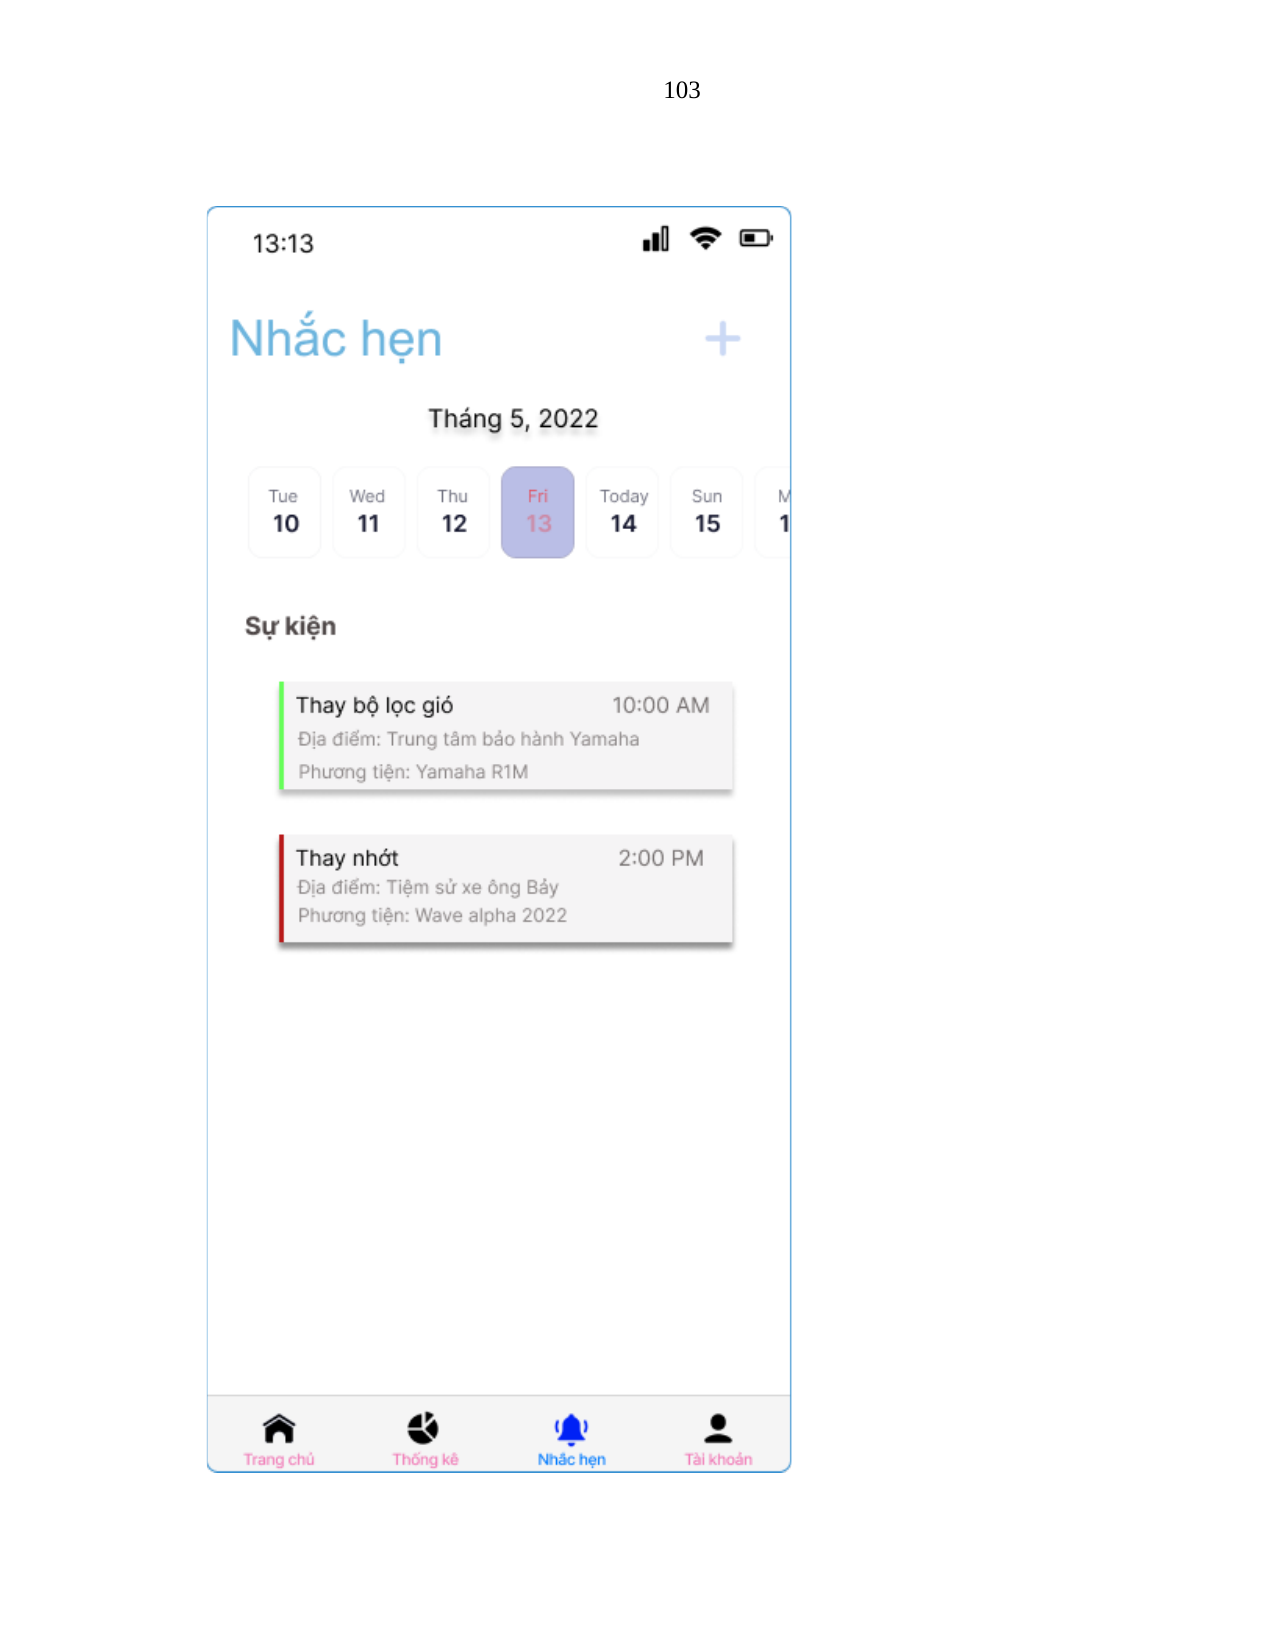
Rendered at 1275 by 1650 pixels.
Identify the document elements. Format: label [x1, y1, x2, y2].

picture [206, 206, 792, 1473]
